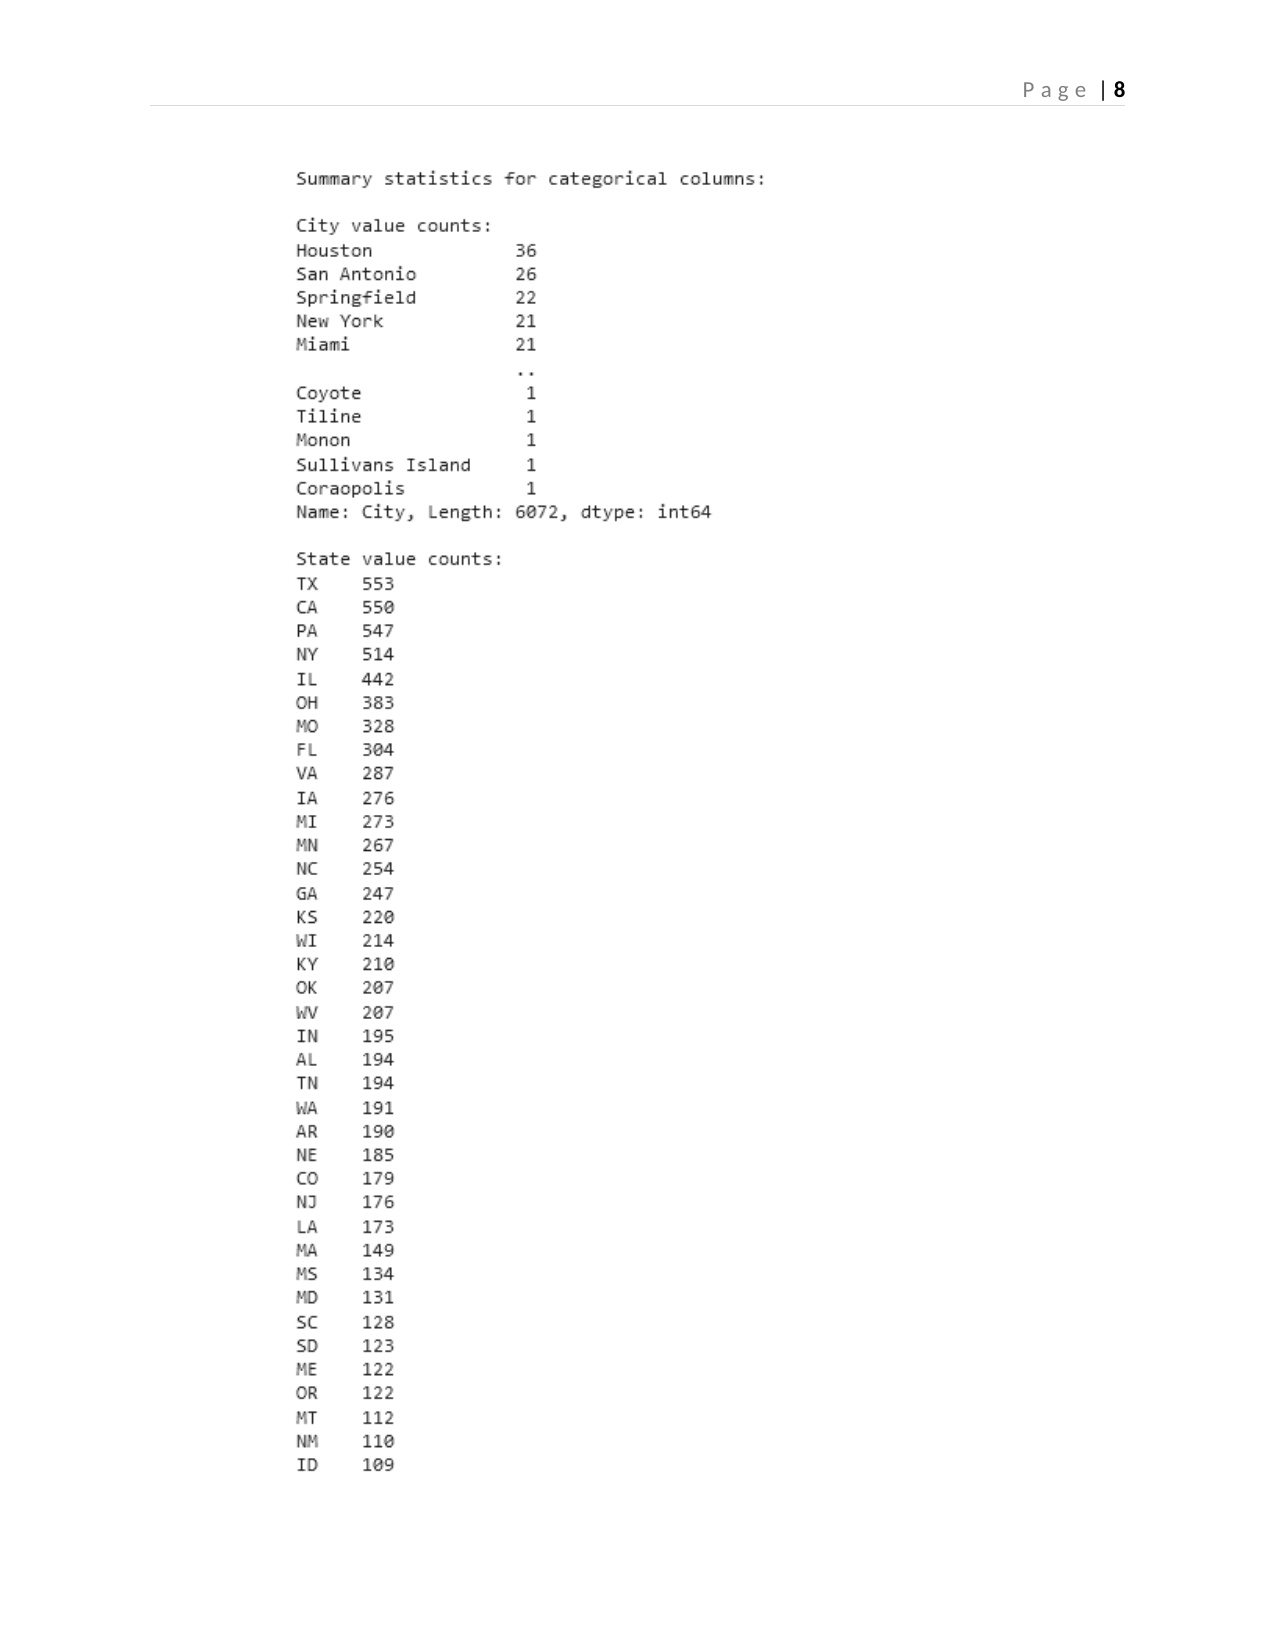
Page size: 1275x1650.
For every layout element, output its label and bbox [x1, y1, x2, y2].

picture [187, 150, 1111, 1479]
